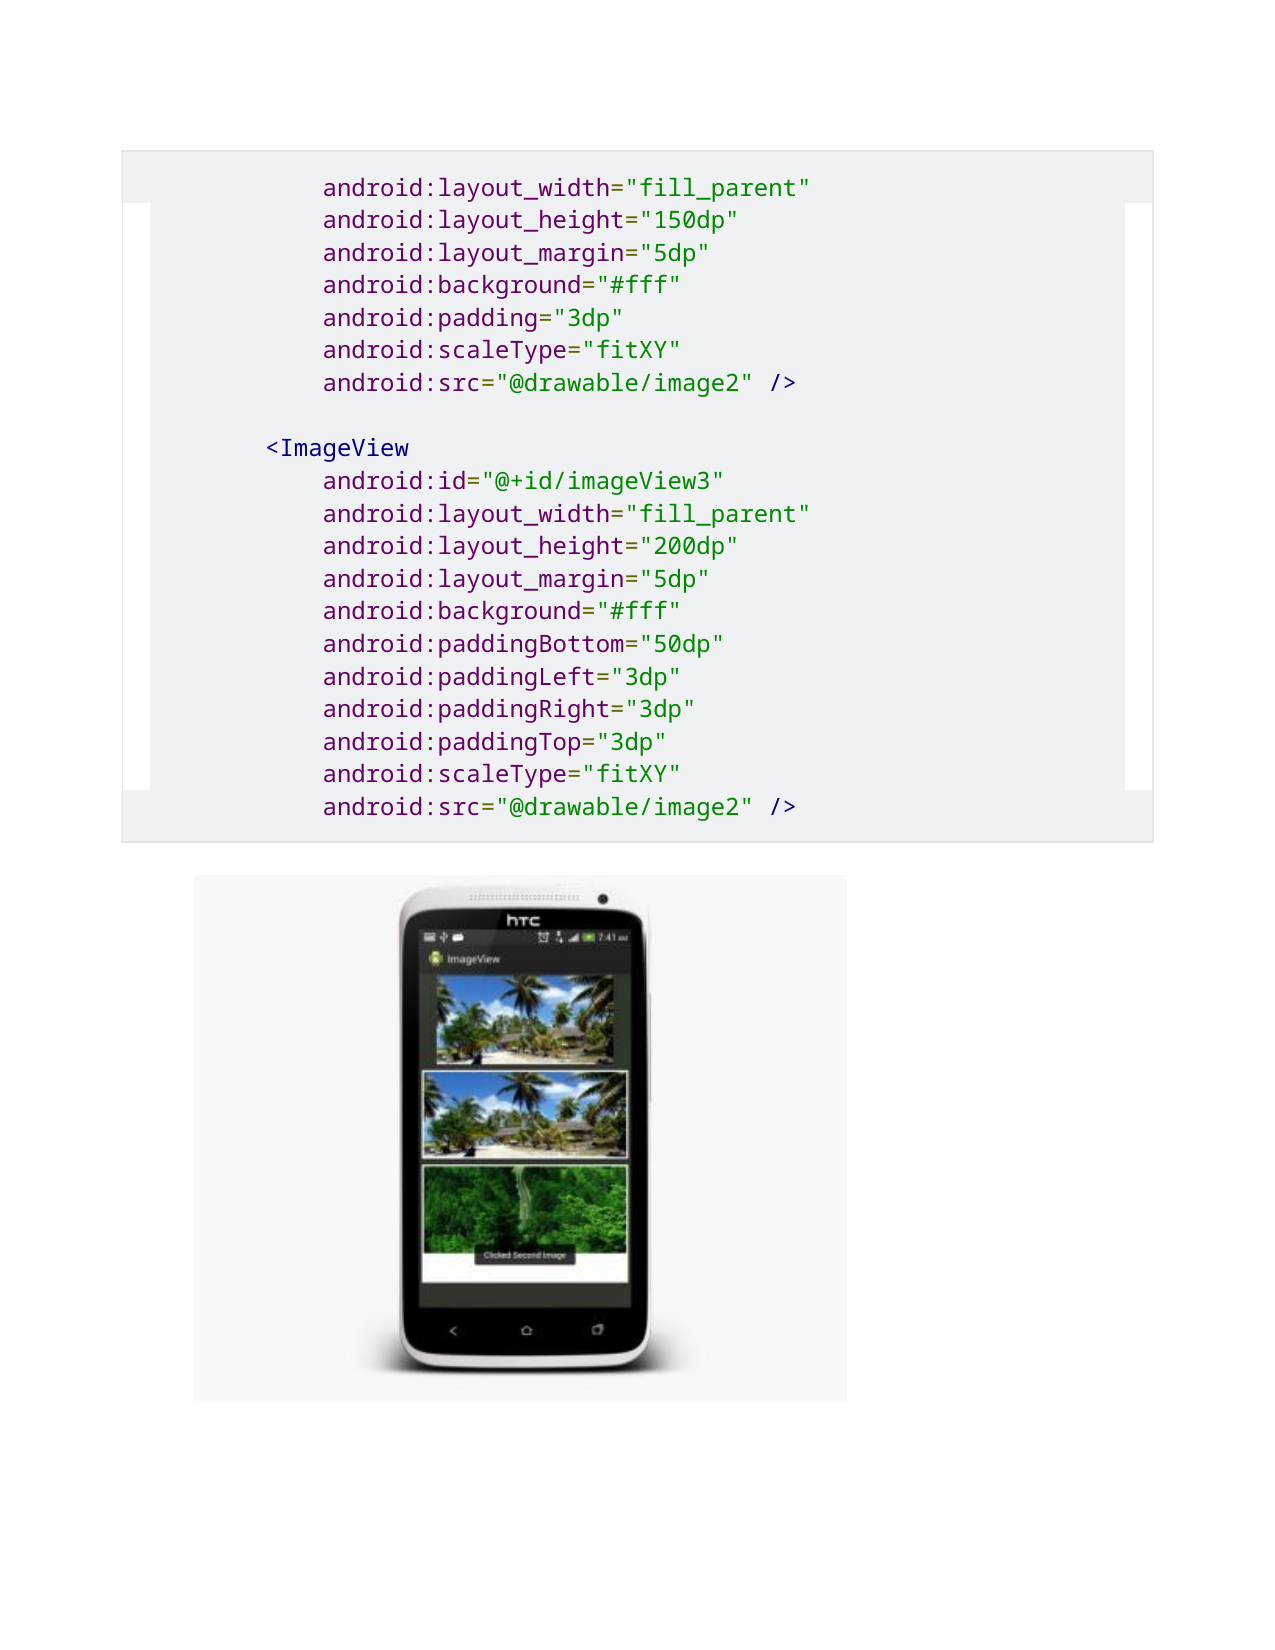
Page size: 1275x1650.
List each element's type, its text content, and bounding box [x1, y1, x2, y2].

text <ImageView [150, 431, 1125, 464]
text android:paddingTop="3dp" [150, 724, 1125, 757]
text android:background="#fff" [150, 268, 1125, 301]
text android:layout_width="fill_parent" [150, 496, 1125, 529]
text android:paddingBottom="50dp" [150, 627, 1125, 659]
picture [193, 875, 847, 1401]
text android:scaleType="fitXY" [150, 333, 1125, 366]
text android:background="#fff" [150, 594, 1125, 627]
text android:layout_margin="5dp" [150, 562, 1125, 594]
text android:padding="3dp" [150, 301, 1125, 333]
text android:layout_margin="5dp" [150, 236, 1125, 268]
text android:src="@drawable/image2" /> [150, 366, 1125, 398]
text android:id="@+id/imageView3" [150, 464, 1125, 496]
text android:src="@drawable/image2" /> [123, 769, 1152, 841]
text android:layout_height="200dp" [150, 529, 1125, 562]
text android:layout_height="150dp" [150, 203, 1125, 236]
text android:paddingRight="3dp" [150, 692, 1125, 724]
text android:layout_width="fill_parent" [123, 152, 1152, 203]
text android:paddingLeft="3dp" [150, 659, 1125, 692]
